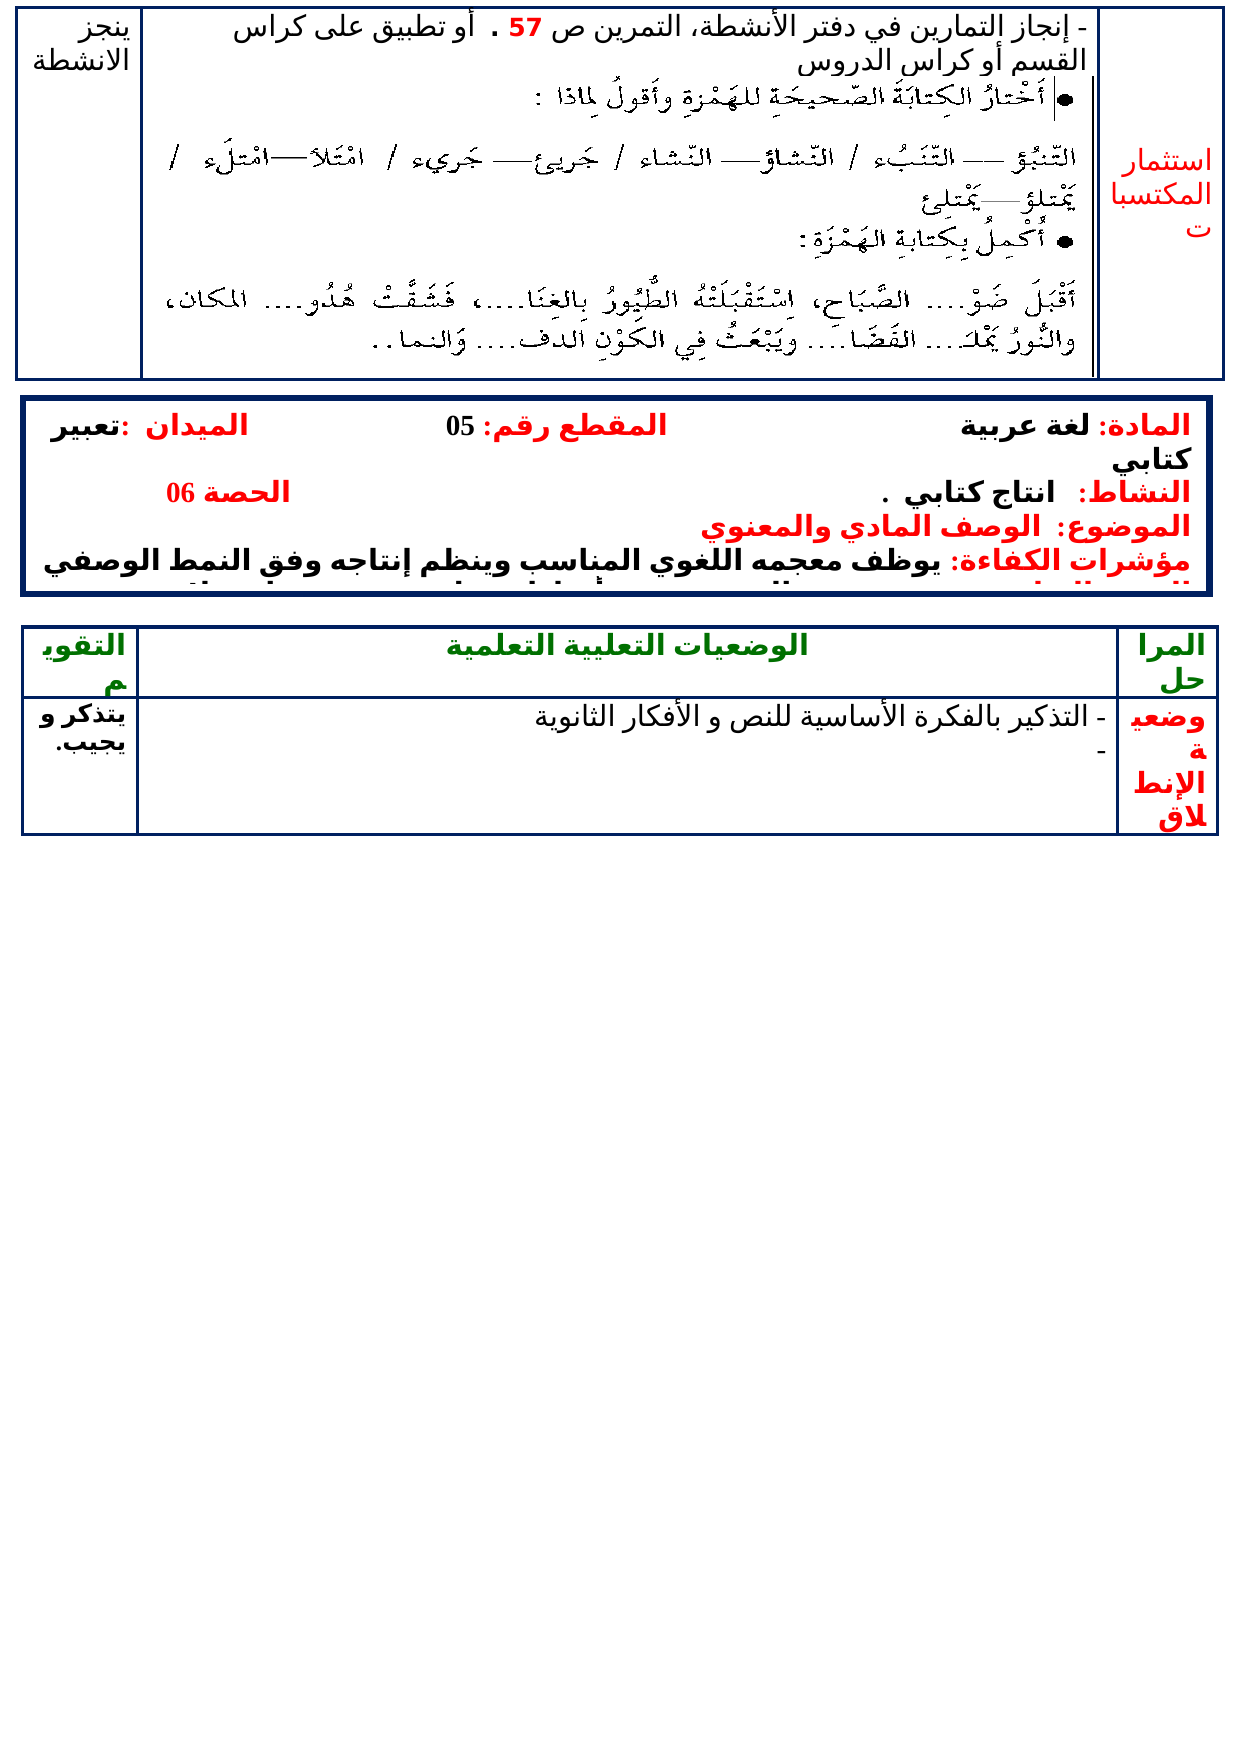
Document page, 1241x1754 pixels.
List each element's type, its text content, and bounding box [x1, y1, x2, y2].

table_cell يتذكر و يجيب. [24, 699, 136, 833]
table_cell - إنجاز التمارين في دفتر الأنشطة، التمرين ص 57 . أو تطبيق على كراس القسم أو كراس الدروس [143, 9, 1097, 378]
table_cell ينجز الانشطة [18, 9, 140, 378]
table_cell استثمار المكتسبات [1100, 9, 1222, 378]
table_header التقويم [24, 629, 136, 696]
table_cell - التذكير بالفكرة الأساسية للنص و الأفكار الثانوية - [139, 699, 1116, 833]
table_header الوضعيات التعليية التعلمية [139, 629, 1116, 696]
table_header المراحل [1119, 629, 1216, 696]
table_cell وضعية الإنطلاق [1119, 699, 1216, 833]
